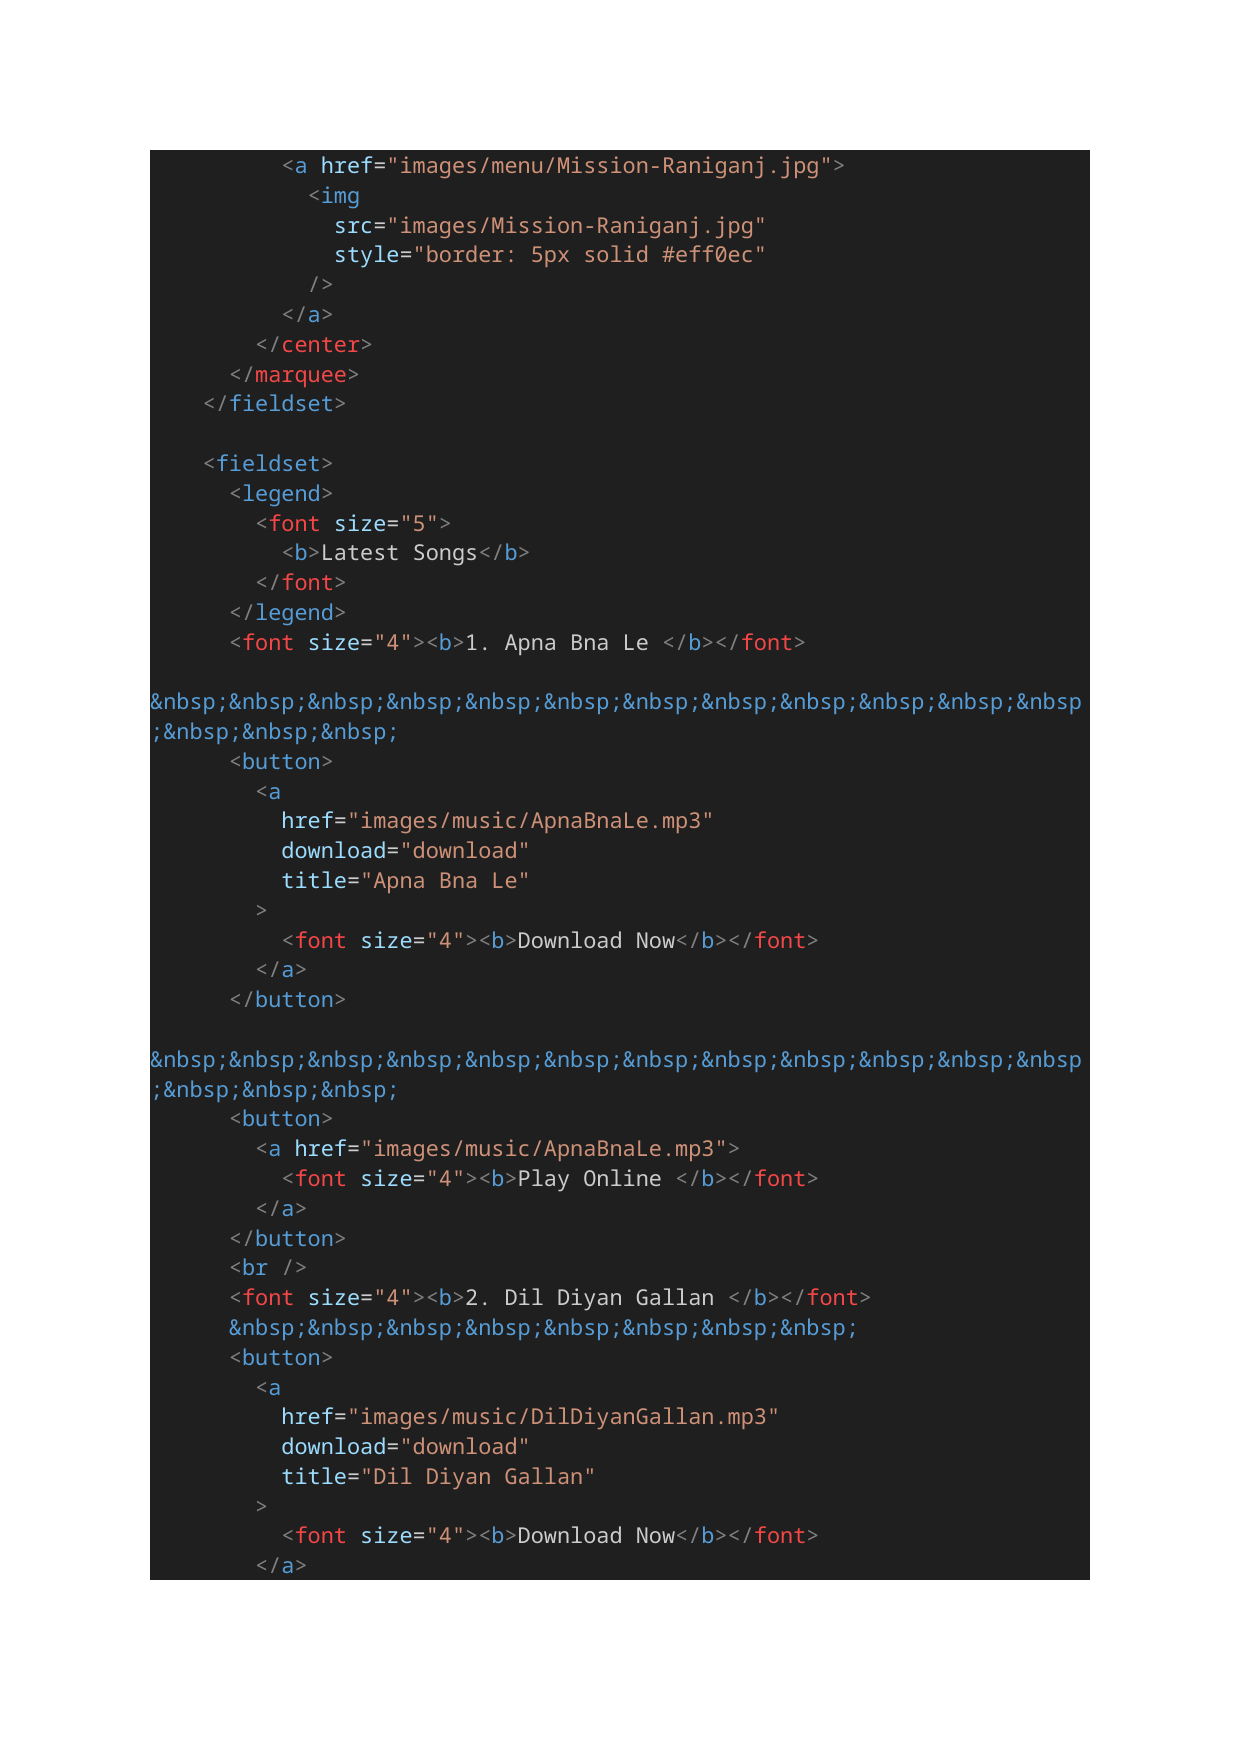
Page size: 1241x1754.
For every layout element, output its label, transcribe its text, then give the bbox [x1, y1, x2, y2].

text <a href="images/music/ApnaBnaLe.mp3"> [150, 1133, 1090, 1163]
text /> [150, 269, 1090, 299]
text href="images/music/DilDiyanGallan.mp3" [150, 1401, 1090, 1431]
text </marquee> [150, 358, 1090, 388]
text </a> [150, 1193, 1090, 1222]
text download="download" [150, 835, 1090, 865]
text </a> [150, 954, 1090, 984]
text title="Dil Diyan Gallan" [150, 1461, 1090, 1491]
text <font size="4"><b>1. Apna Bna Le </b></font> [150, 627, 1090, 656]
text </font> [150, 567, 1090, 597]
text <font size="4"><b>2. Dil Diyan Gallan </b></font> [150, 1282, 1090, 1312]
text &nbsp;&nbsp;&nbsp;&nbsp;&nbsp;&nbsp;&nbsp;&nbsp;&nbsp;&nbsp;&nbsp;&nbsp;&nbsp;&nbsp;&nbsp; [150, 656, 1090, 746]
text </button> [150, 1222, 1090, 1252]
text </legend> [150, 597, 1090, 627]
text href="images/music/ApnaBnaLe.mp3" [150, 805, 1090, 835]
text <legend> [150, 478, 1090, 507]
text <font size="4"><b>Download Now</b></font> [150, 924, 1090, 954]
text <font size="4"><b>Play Online </b></font> [150, 1163, 1090, 1193]
text <br /> [150, 1252, 1090, 1282]
text style="border: 5px solid #eff0ec" [150, 239, 1090, 269]
text <button> [150, 1103, 1090, 1133]
text <button> [150, 746, 1090, 776]
text > [150, 895, 1090, 924]
text <fieldset> [150, 448, 1090, 478]
text &nbsp;&nbsp;&nbsp;&nbsp;&nbsp;&nbsp;&nbsp;&nbsp; [150, 1312, 1090, 1342]
text <button> [150, 1342, 1090, 1371]
text </a> [150, 1550, 1090, 1580]
text > [150, 1491, 1090, 1520]
text &nbsp;&nbsp;&nbsp;&nbsp;&nbsp;&nbsp;&nbsp;&nbsp;&nbsp;&nbsp;&nbsp;&nbsp;&nbsp;&nbsp;&nbsp; [150, 1014, 1090, 1103]
text src="images/Mission-Raniganj.jpg" [150, 209, 1090, 239]
text </a> [150, 299, 1090, 329]
text download="download" [150, 1431, 1090, 1461]
text <b>Latest Songs</b> [150, 537, 1090, 567]
text <font size="4"><b>Download Now</b></font> [150, 1520, 1090, 1550]
text </center> [150, 329, 1090, 358]
text <font size="5"> [150, 507, 1090, 537]
text <a [150, 776, 1090, 805]
text </button> [150, 984, 1090, 1014]
text </fieldset> [150, 388, 1090, 418]
text <a href="images/menu/Mission-Raniganj.jpg"> [150, 150, 1090, 180]
text title="Apna Bna Le" [150, 865, 1090, 895]
text <img [150, 180, 1090, 209]
text <a [150, 1371, 1090, 1401]
